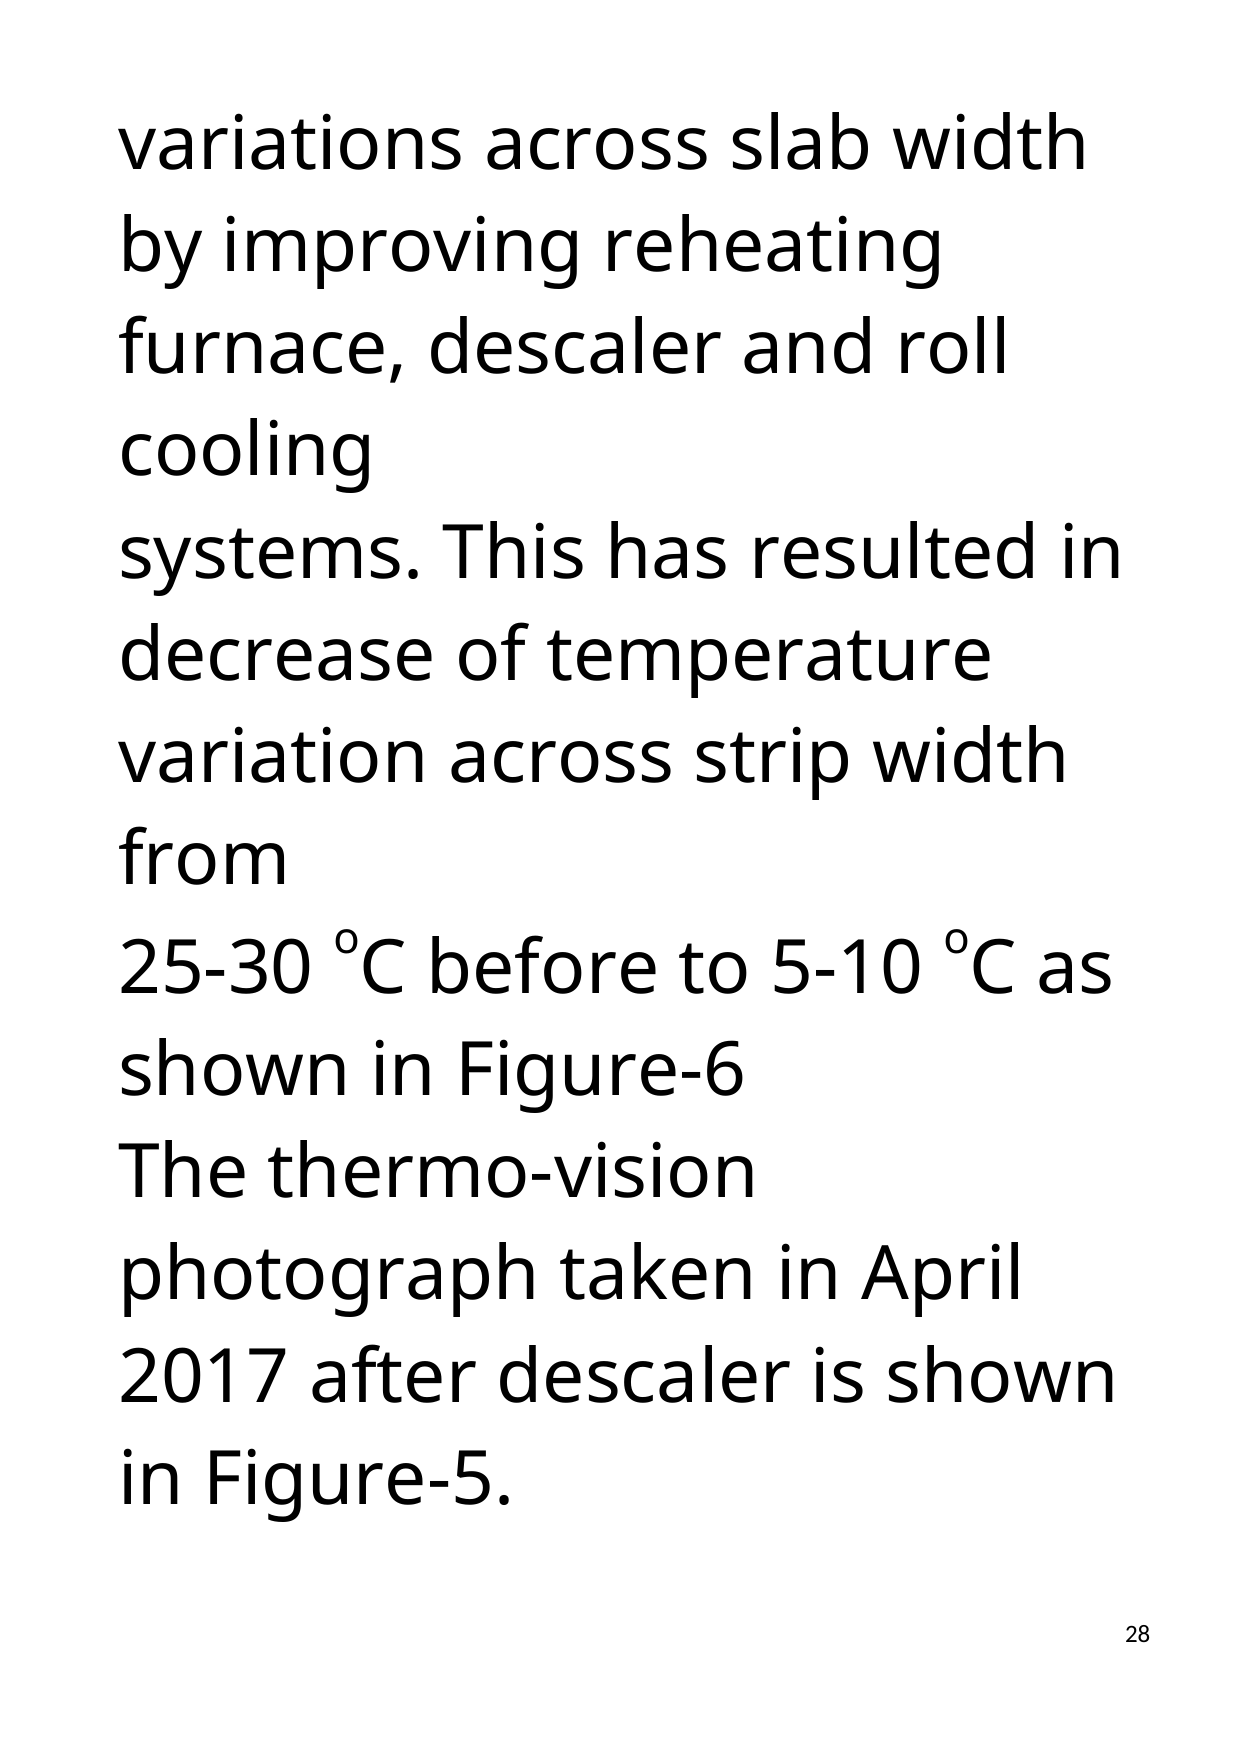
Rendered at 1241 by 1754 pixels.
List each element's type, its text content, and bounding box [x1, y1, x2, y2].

text The thermo-vision photograph taken in April 2017 after descaler is shown in Figure-5. [118, 1117, 1150, 1526]
text 25-30 oC before to 5-10 oC as shown in Figure-6 [118, 907, 1150, 1117]
text systems. This has resulted in decrease of temperature variation across strip width from [118, 498, 1150, 907]
text variations across slab width by improving reheating furnace, descaler and roll cooling [118, 89, 1150, 498]
